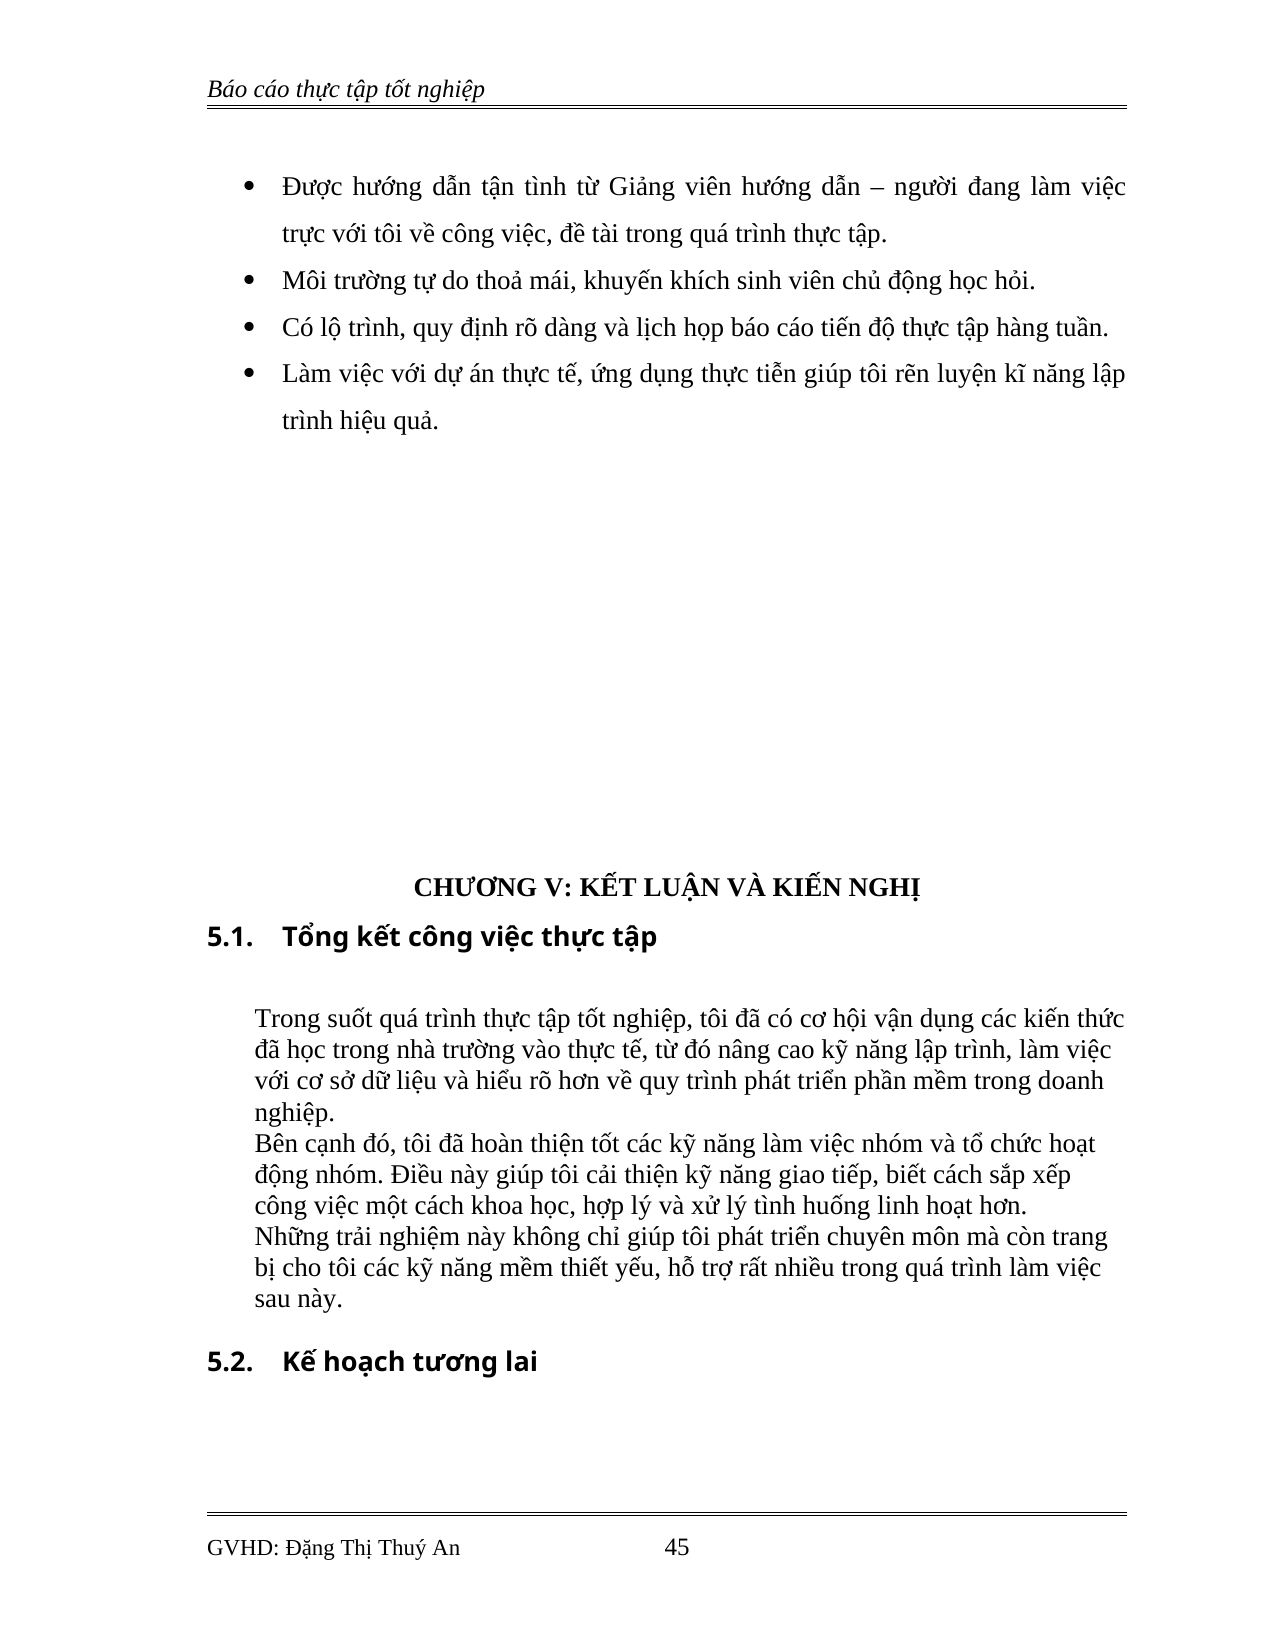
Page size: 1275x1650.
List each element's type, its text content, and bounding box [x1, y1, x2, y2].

list Trong suốt quá trình thực tập tốt nghiệp, tôi đã có cơ hội vận dụng các kiến thức đã học trong nhà trường vào thực tế, từ đó nâng cao kỹ năng lập trình, làm việc với cơ sở dữ liệu và hiểu rõ hơn về quy trình phát triển phần mềm trong doanh nghiệp. [254, 1002, 1127, 1127]
list Bên cạnh đó, tôi đã hoàn thiện tốt các kỹ năng làm việc nhóm và tổ chức hoạt động nhóm. Điều này giúp tôi cải thiện kỹ năng giao tiếp, biết cách sắp xếp công việc một cách khoa học, hợp lý và xử lý tình huống linh hoạt hơn. [254, 1127, 1127, 1220]
list Được hướng dẫn tận tình từ Giảng viên hướng dẫn – người đang làm việc trực với tôi về công việc, đề tài trong quá trình thực tập. [244, 170, 1127, 248]
list Có lộ trình, quy định rõ dàng và lịch họp báo cáo tiến độ thực tập hàng tuần. [244, 311, 1127, 342]
text Kế hoạch tương lai [207, 1343, 1127, 1380]
text Tổng kết công việc thực tập [207, 918, 1127, 954]
list Những trải nghiệm này không chỉ giúp tôi phát triển chuyên môn mà còn trang bị cho tôi các kỹ năng mềm thiết yếu, hỗ trợ rất nhiều trong quá trình làm việc sau này. [254, 1220, 1127, 1314]
list Môi trường tự do thoả mái, khuyến khích sinh viên chủ động học hỏi. [244, 264, 1127, 295]
list Làm việc với dự án thực tế, ứng dụng thực tiễn giúp tôi rẽn luyện kĩ năng lập trình hiệu quả. [244, 358, 1127, 436]
text KẾT LUẬN VÀ KIẾN NGHỊ [207, 871, 1127, 902]
